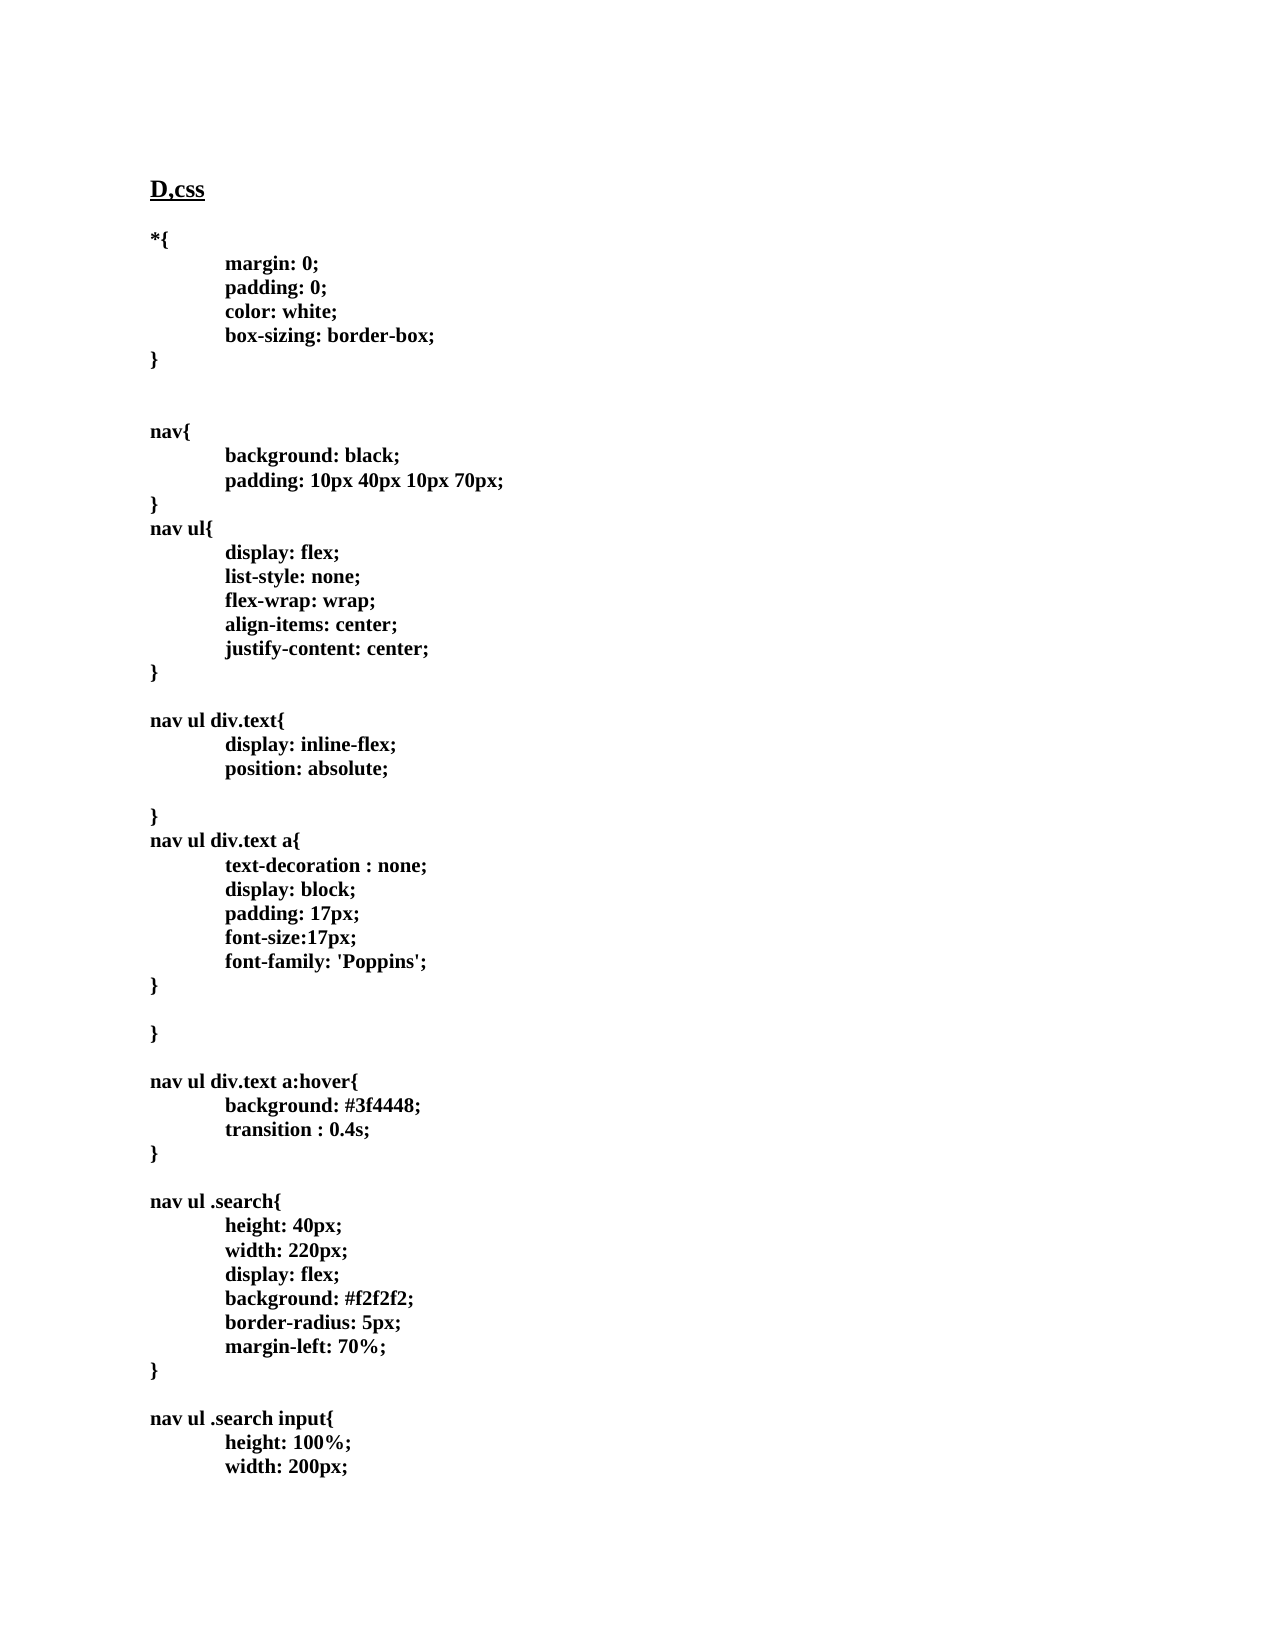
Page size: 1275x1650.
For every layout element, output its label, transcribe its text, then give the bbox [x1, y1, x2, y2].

text padding: 17px; [150, 901, 1125, 925]
text background: #3f4448; [150, 1093, 1125, 1117]
text background: black; [150, 443, 1125, 467]
text transition : 0.4s; [150, 1117, 1125, 1141]
text height: 100%; [150, 1430, 1125, 1454]
text align-items: center; [150, 612, 1125, 636]
text width: 220px; [150, 1237, 1125, 1262]
text width: 200px; [150, 1454, 1125, 1478]
text } [150, 1358, 1125, 1382]
text border-radius: 5px; [150, 1310, 1125, 1334]
text } [150, 492, 1125, 516]
text font-family: 'Poppins'; [150, 949, 1125, 973]
text padding: 0; [150, 275, 1125, 299]
text font-size:17px; [150, 925, 1125, 949]
text height: 40px; [150, 1213, 1125, 1237]
text flex-wrap: wrap; [150, 588, 1125, 612]
text } [150, 660, 1125, 684]
text margin-left: 70%; [150, 1334, 1125, 1358]
text list-style: none; [150, 564, 1125, 588]
text nav{ [150, 419, 1125, 443]
text D,css [150, 174, 1125, 203]
text box-sizing: border-box; [150, 323, 1125, 347]
text display: flex; [150, 1262, 1125, 1286]
text color: white; [150, 299, 1125, 323]
text display: block; [150, 877, 1125, 901]
text nav ul div.text a{ [150, 828, 1125, 852]
text nav ul .search input{ [150, 1406, 1125, 1430]
text justify-content: center; [150, 636, 1125, 660]
text } [150, 347, 1125, 371]
text padding: 10px 40px 10px 70px; [150, 467, 1125, 492]
text display: inline-flex; [150, 732, 1125, 756]
text margin: 0; [150, 251, 1125, 275]
text nav ul{ [150, 516, 1125, 540]
text background: #f2f2f2; [150, 1286, 1125, 1310]
text position: absolute; [150, 756, 1125, 780]
text nav ul div.text{ [150, 708, 1125, 732]
text } [150, 1141, 1125, 1165]
text } [150, 804, 1125, 828]
text nav ul .search{ [150, 1189, 1125, 1213]
text display: flex; [150, 540, 1125, 564]
text *{ [150, 227, 1125, 251]
text } [150, 1021, 1125, 1045]
text nav ul div.text a:hover{ [150, 1069, 1125, 1093]
text } [150, 973, 1125, 997]
text text-decoration : none; [150, 852, 1125, 877]
